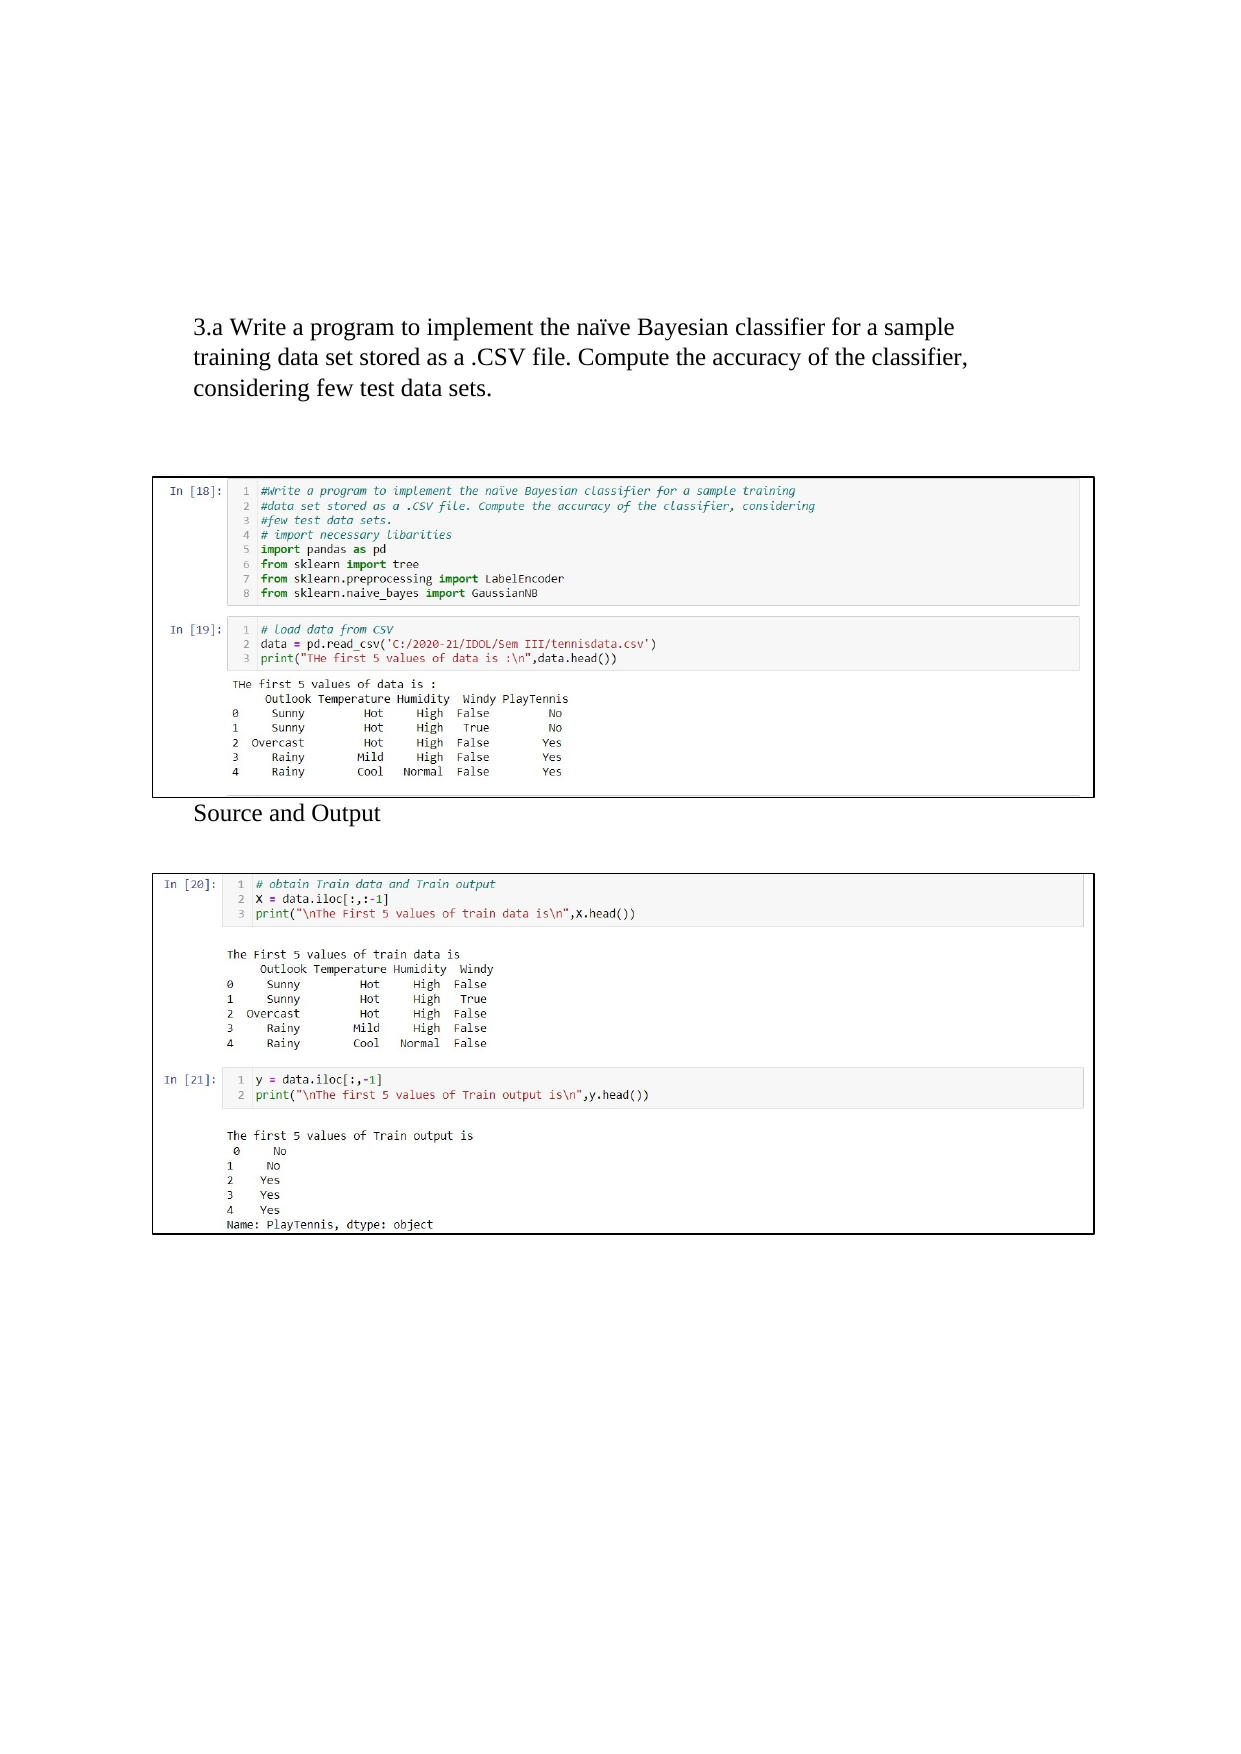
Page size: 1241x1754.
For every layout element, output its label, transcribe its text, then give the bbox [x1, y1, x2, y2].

picture [164, 874, 1093, 1231]
picture [170, 478, 1080, 797]
text 3.a Write a program to implement the naïve Bayesian classifier for a sample training data set stored as a .CSV file. Compute the accuracy of the classifier, considering few test data sets. [193, 312, 1024, 401]
